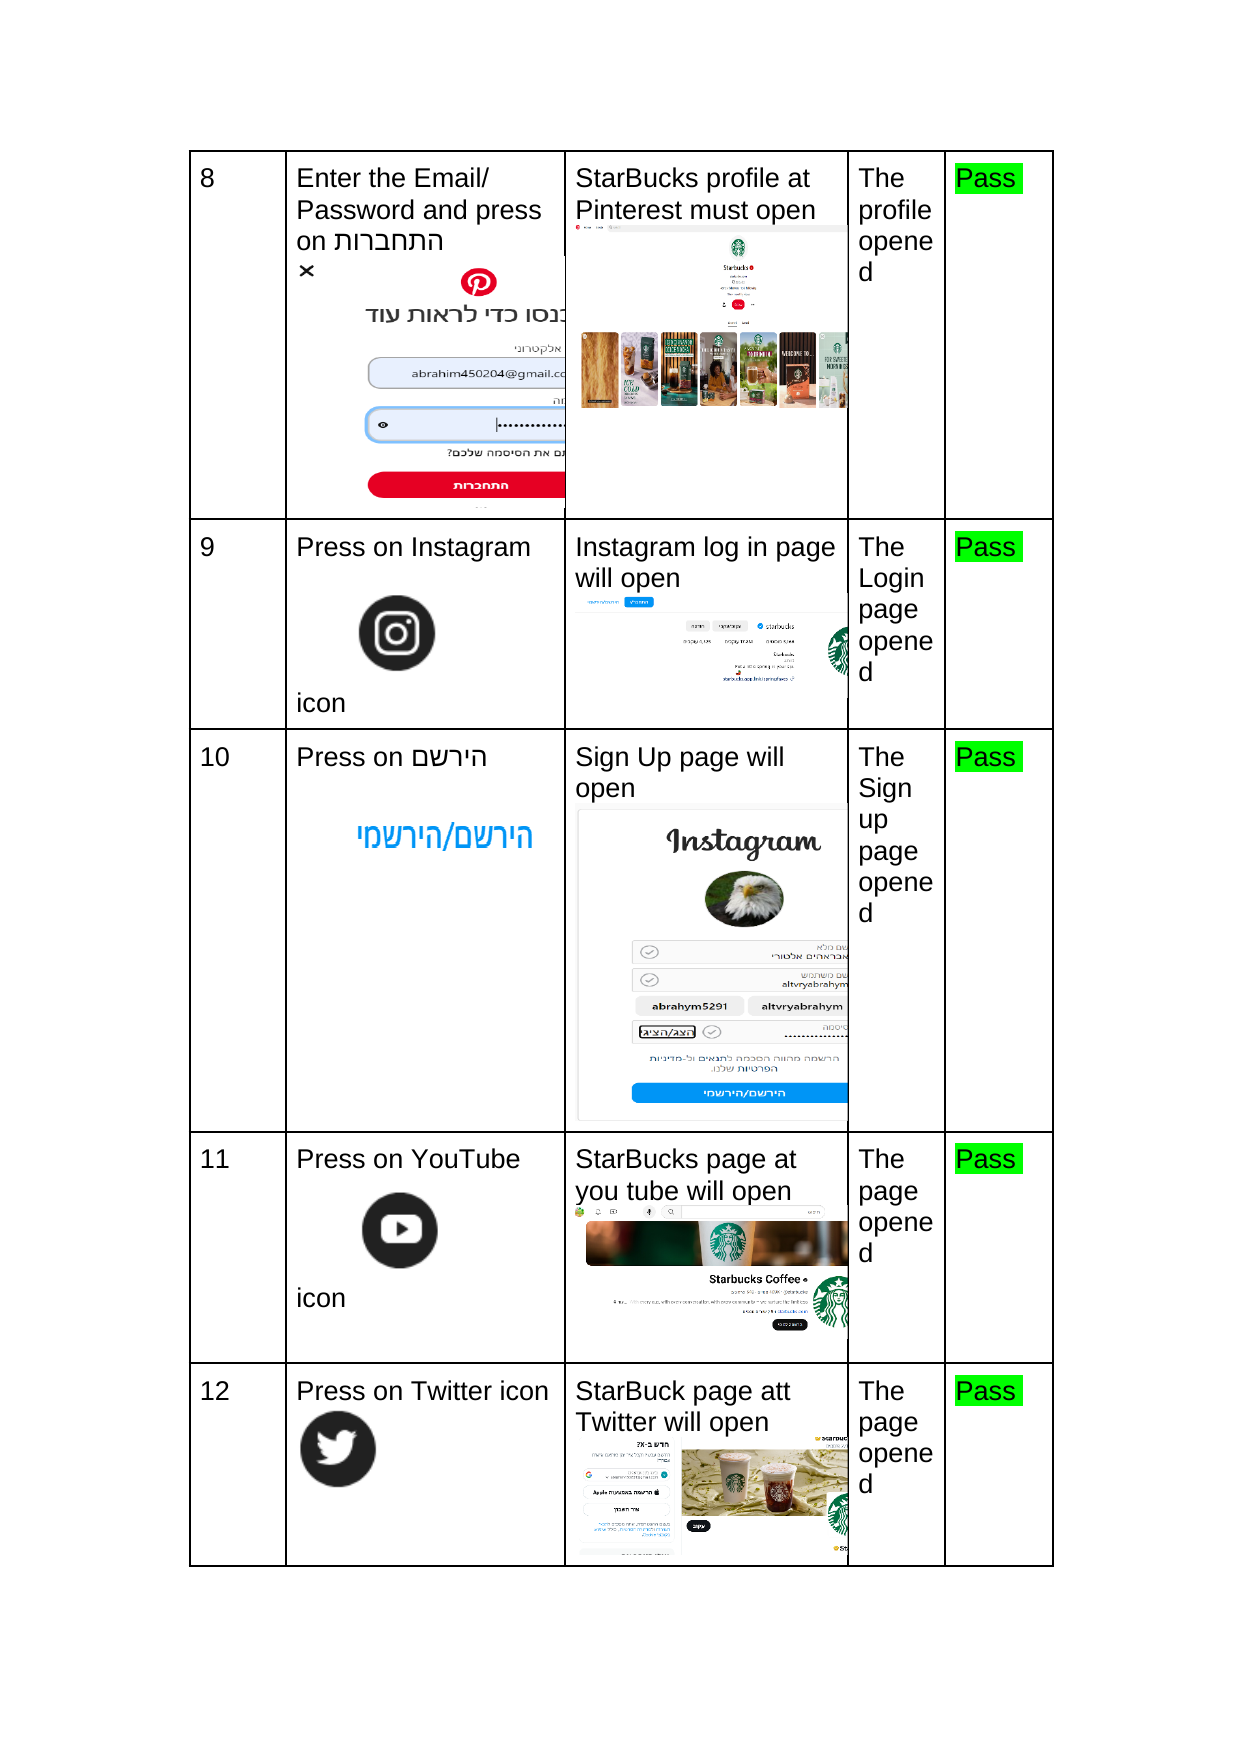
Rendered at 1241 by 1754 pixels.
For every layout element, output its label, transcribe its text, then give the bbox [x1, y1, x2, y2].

picture [575, 1205, 848, 1339]
table_cell 8 [191, 152, 285, 518]
table_cell Enter the Email/ Password and press on התחברות [287, 152, 564, 518]
picture [296, 256, 565, 508]
table_cell The page opened [849, 1364, 944, 1565]
picture [575, 1437, 848, 1555]
picture [353, 562, 448, 712]
table_cell 11 [191, 1133, 285, 1362]
table_cell StarBucks profile at Pinterest must open [566, 152, 847, 518]
picture [296, 772, 545, 896]
table_cell Instagram log in page will open [566, 520, 847, 728]
table_cell The Sign up page opened [849, 730, 944, 1131]
table_cell 12 [191, 1364, 285, 1565]
table_cell Press on YouTube icon [287, 1133, 564, 1362]
table_cell Pass [946, 1133, 1052, 1362]
picture [575, 593, 848, 698]
table_cell The profile opened [849, 152, 944, 518]
table_cell Pass [946, 1364, 1052, 1565]
table_cell Press on Instagram icon [287, 520, 564, 728]
table_cell 9 [191, 520, 285, 728]
table_cell Press on הירשם [287, 730, 564, 1131]
table_cell Pass [946, 152, 1052, 518]
table_cell Pass [946, 520, 1052, 728]
table_cell The page opened [849, 1133, 944, 1362]
table_cell StarBuck page att Twitter will open [566, 1364, 847, 1565]
table_cell StarBucks page at you tube will open [566, 1133, 847, 1362]
table_cell Pass [946, 730, 1052, 1131]
table_cell The Login page opened [849, 520, 944, 728]
picture [575, 225, 848, 408]
table_cell Press on Twitter icon [287, 1364, 564, 1565]
picture [575, 803, 848, 1121]
table_cell Sign Up page will open [566, 730, 847, 1131]
table_cell 10 [191, 730, 285, 1131]
picture [296, 1405, 384, 1511]
picture [353, 1174, 449, 1308]
